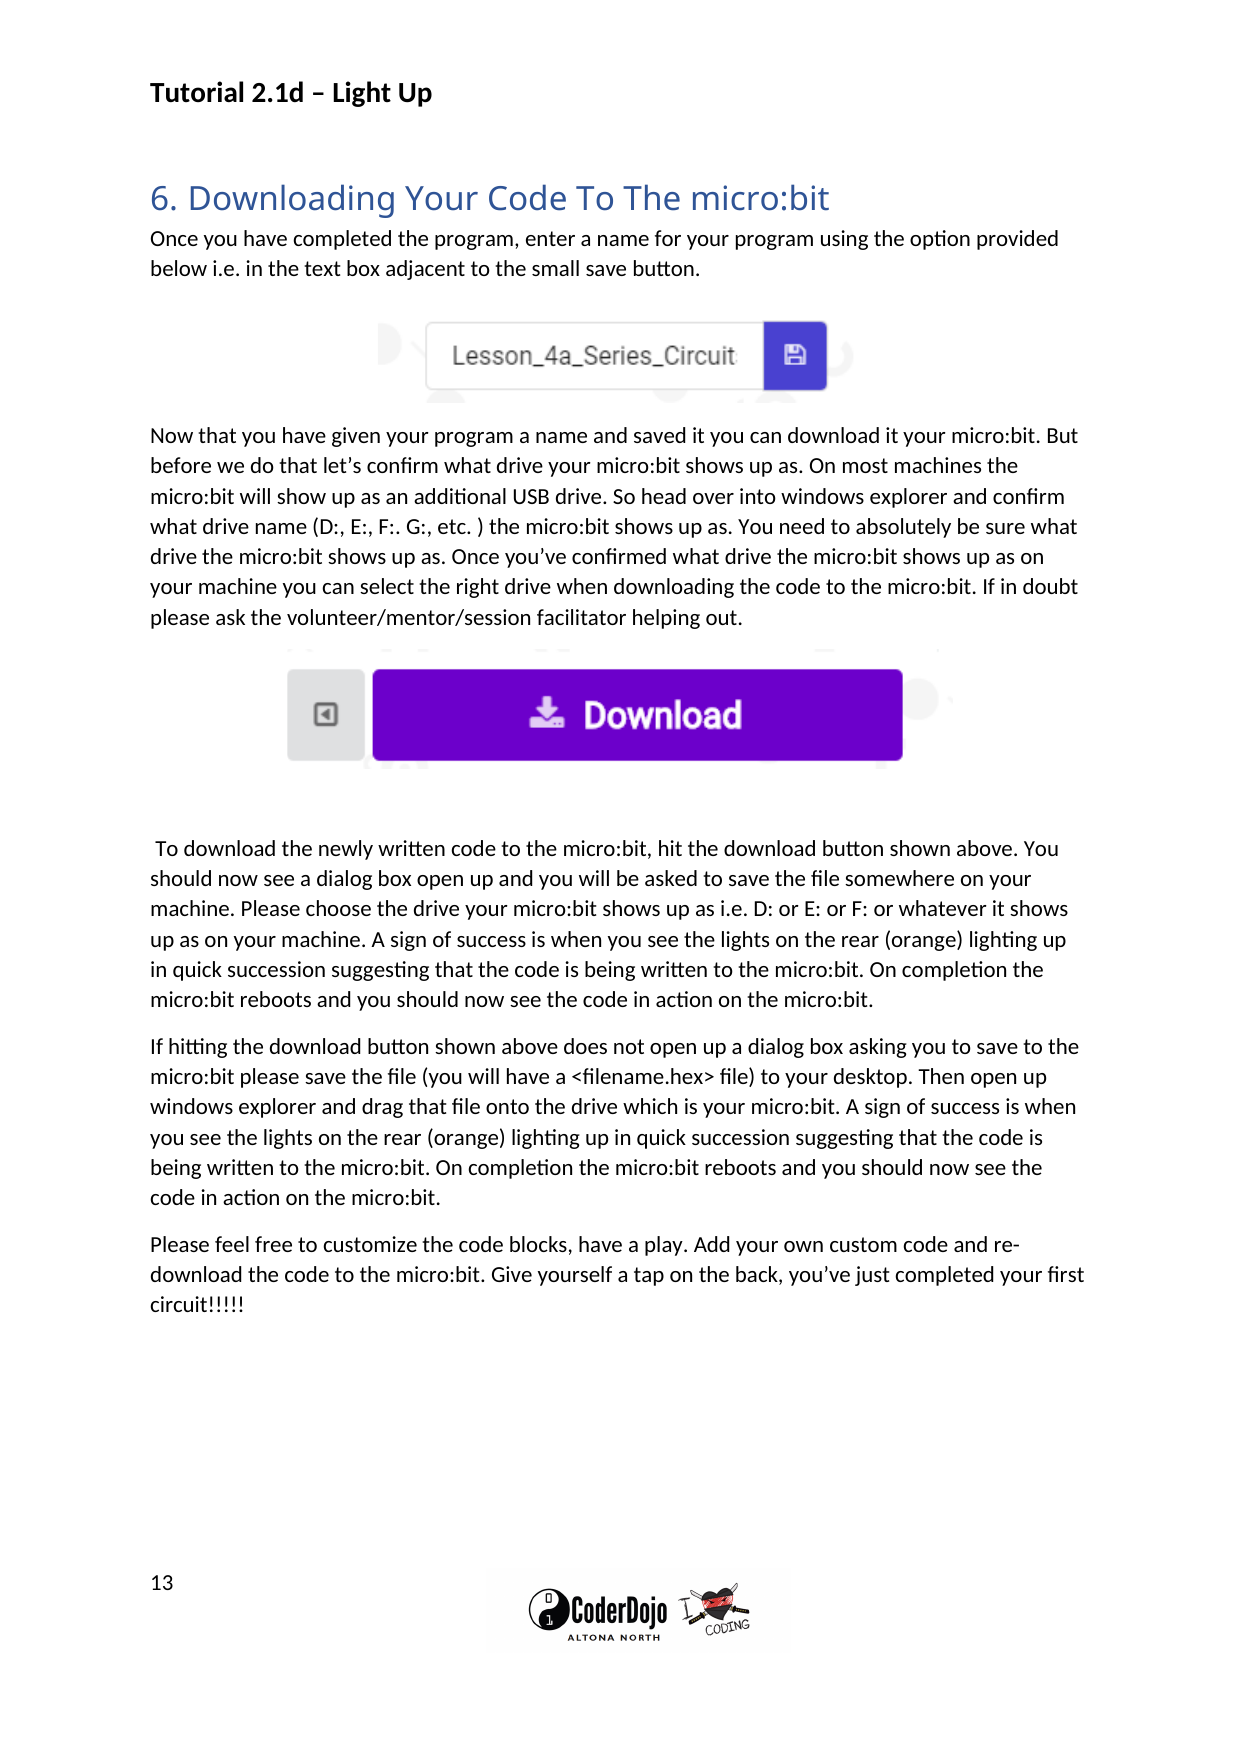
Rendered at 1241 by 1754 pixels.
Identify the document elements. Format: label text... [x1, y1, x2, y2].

text Now that you have given your program a name and saved it you can download it your micro:bit. But before we do that let’s confirm what drive your micro:bit shows up as. On most machines the micro:bit will show up as an additional USB drive. So head over into windows explorer and confirm what drive name (D:, E:, F:. G:, etc. ) the micro:bit shows up as. You need to absolutely be sure what drive the micro:bit shows up as. Once you’ve confirmed what drive the micro:bit shows up as on your machine you can select the right drive when downloading the code to the micro:bit. If in doubt please ask the volunteer/mentor/session facilitator helping out. [150, 421, 1090, 631]
picture [377, 301, 863, 403]
text If hitting the download button shown above does not open up a dialog box asking you to save to the micro:bit please save the file (you will have a <filename.hex> file) to your desktop. Then open up windows explorer and drag that file onto the drive which is your micro:bit. A sign of success is when you see the lights on the rear (orange) lighting up in quick succession suggesting that the code is being written to the micro:bit. On completion the micro:bit reboots and you should now see the code in action on the micro:bit. [150, 1032, 1090, 1211]
picture [486, 1568, 792, 1653]
text Please feel free to customize the code blocks, have a play. Add your own custom code and re-download the code to the micro:bit. Give yourself a tap on the back, you’ve just completed your first circuit!!!!! [150, 1230, 1090, 1318]
picture [287, 649, 953, 769]
text Once you have completed the program, enter a name for your program using the option provided below i.e. in the text box adjacent to the small save button. [150, 224, 1090, 282]
subtitle Downloading Your Code To The micro:bit [150, 175, 1090, 220]
text To download the newly written code to the micro:bit, hit the download button shown above. You should now see a dialog box open up and you will be asked to save the file somewhere on your machine. Please choose the drive your micro:bit shows up as i.e. D: or E: or F: or whatever it shows up as on your machine. A sign of success is when you see the lights on the rear (orange) lighting up in quick succession suggesting that the code is being written to the micro:bit. On completion the micro:bit reboots and you should now see the code in action on the micro:bit. [150, 834, 1090, 1013]
